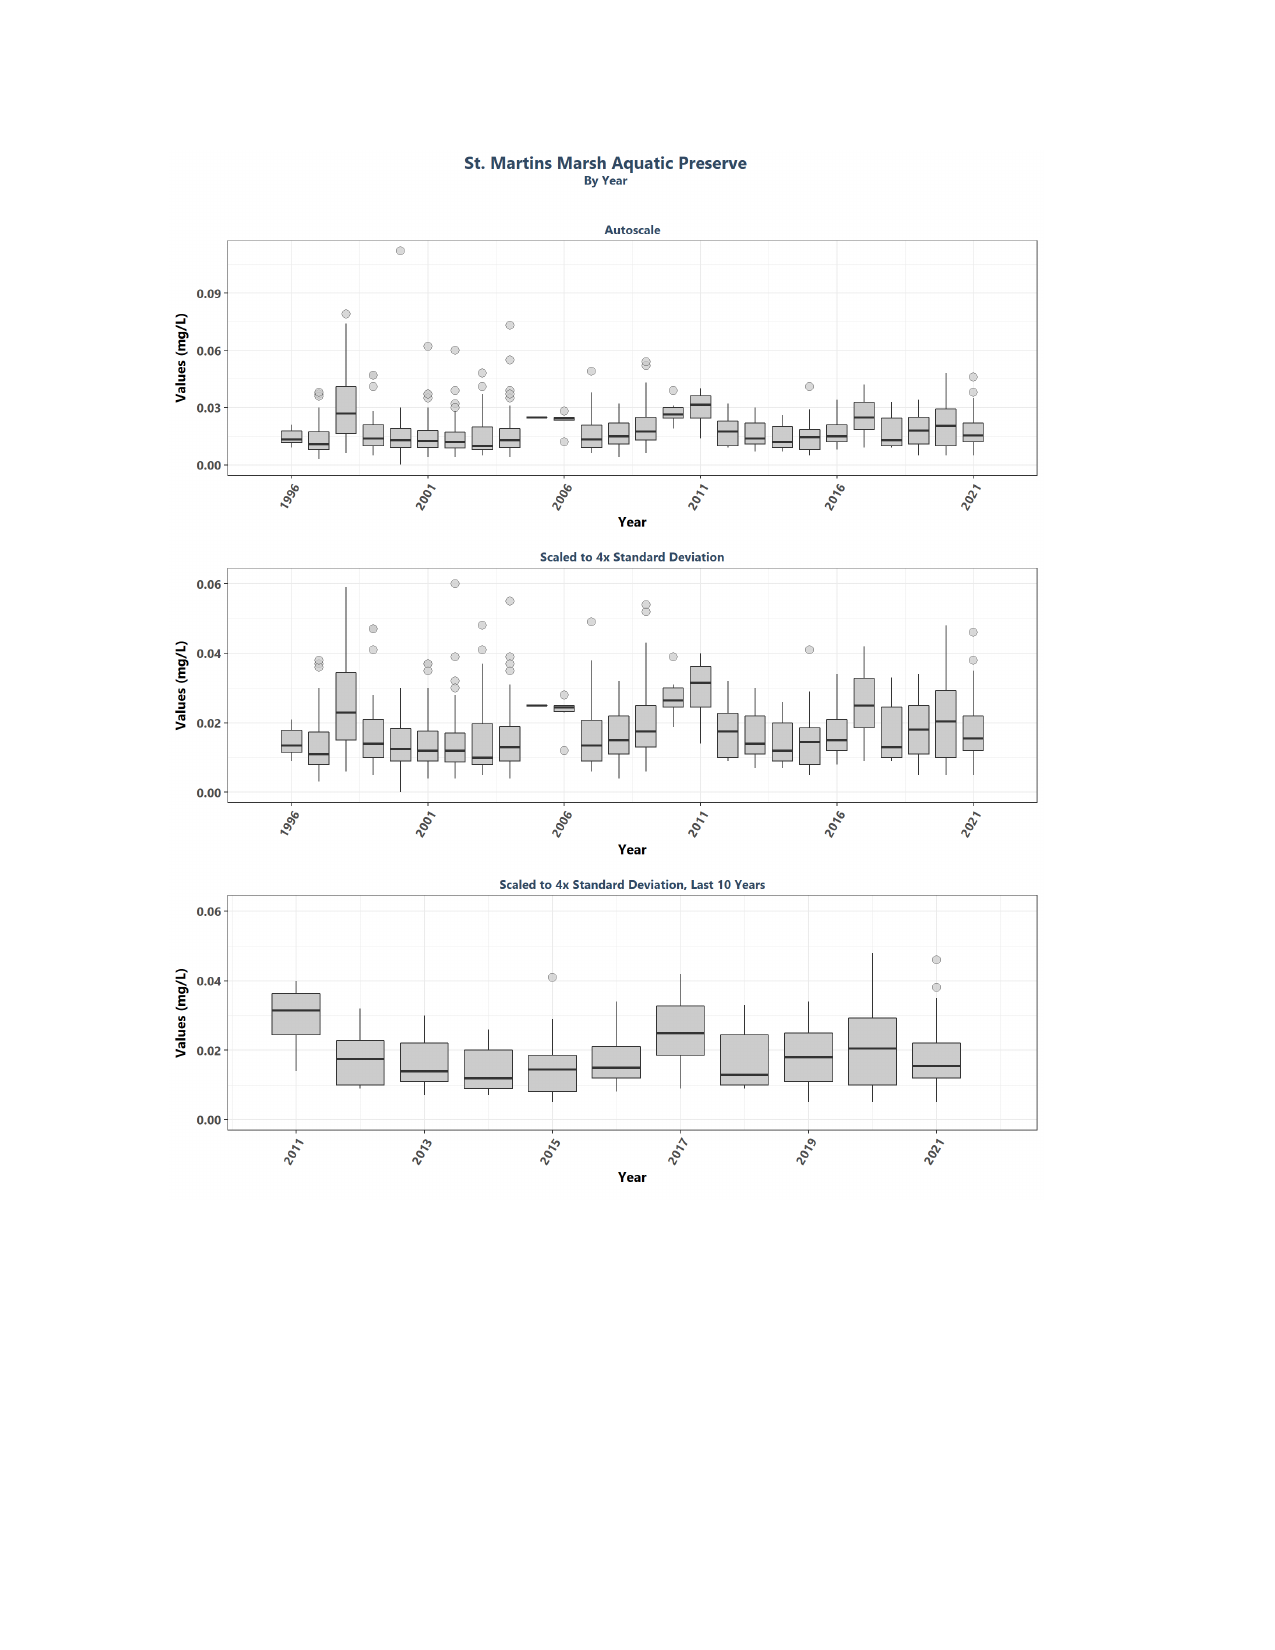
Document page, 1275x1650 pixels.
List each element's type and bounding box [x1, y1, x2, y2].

picture [168, 150, 1044, 1200]
